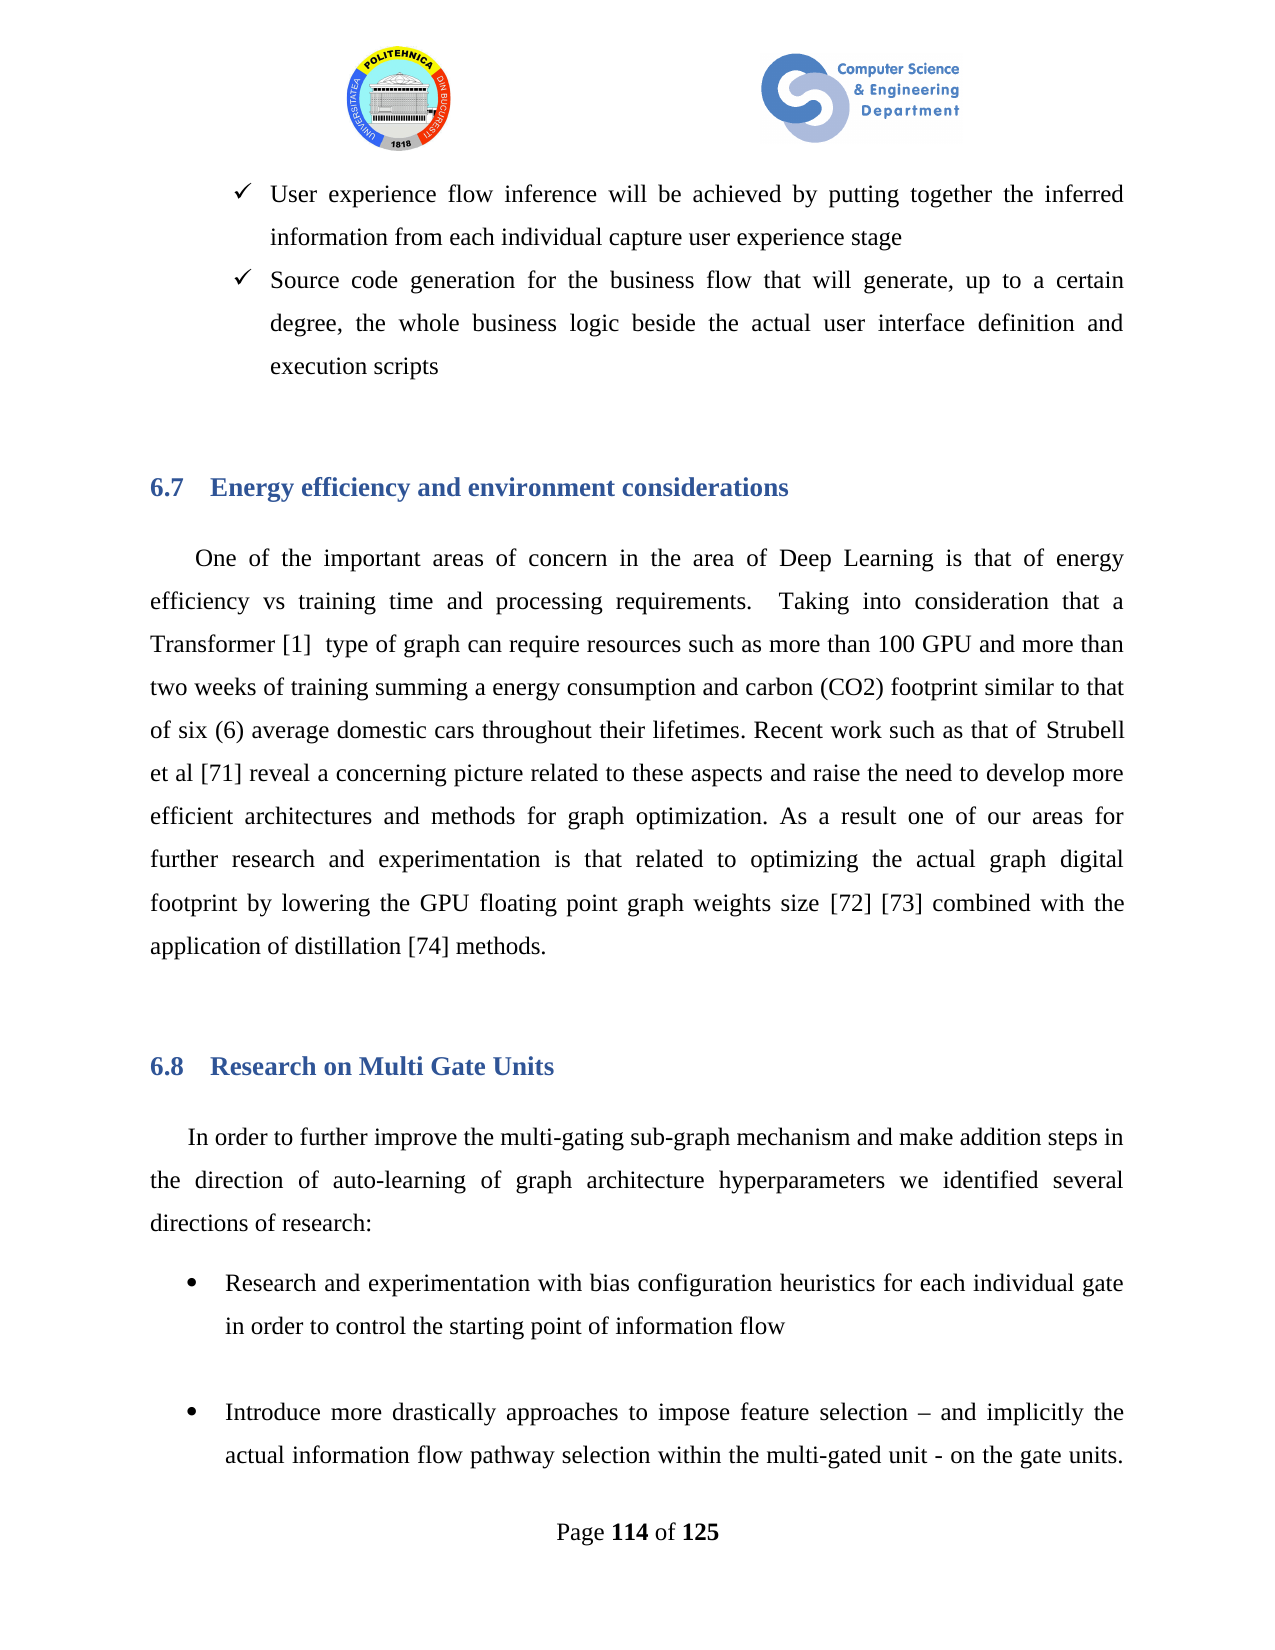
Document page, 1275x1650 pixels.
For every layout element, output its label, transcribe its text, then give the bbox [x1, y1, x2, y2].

picture [760, 53, 963, 144]
text In order to further improve the multi-gating sub-graph mechanism and make addition steps in the direction of auto-learning of graph architecture hyperparameters we identified several directions of research: [150, 1122, 1125, 1237]
list User experience flow inference will be achieved by putting together the inferred information from each individual capture user experience stage [232, 179, 1125, 251]
list Research and experimentation with bias configuration heuristics for each individual gate in order to control the starting point of information flow [187, 1268, 1125, 1340]
subtitle Energy efficiency and environment considerations [150, 471, 1125, 502]
picture [346, 46, 451, 151]
text One of the important areas of concern in the area of Deep Learning is that of energy efficiency vs training time and processing requirements. Taking into consideration that a Transformer type of graph can require resources such as more than 100 GPU and more than two weeks of training summing a energy consumption and carbon (CO2) footprint similar to that of six (6) average domestic cars throughout their lifetimes. Recent work such as that of Strubell et al reveal a concerning picture related to these aspects and raise the need to develop more efficient architectures and methods for graph optimization. As a result one of our areas for further research and experimentation is that related to optimizing the actual graph digital footprint by lowering the GPU floating point graph weights size combined with the application of distillation methods. [150, 543, 1125, 959]
subtitle Research on Multi Gate Units [150, 1050, 1125, 1082]
list Source code generation for the business flow that will generate, up to a certain degree, the whole business logic beside the actual user interface definition and execution scripts [232, 265, 1125, 380]
